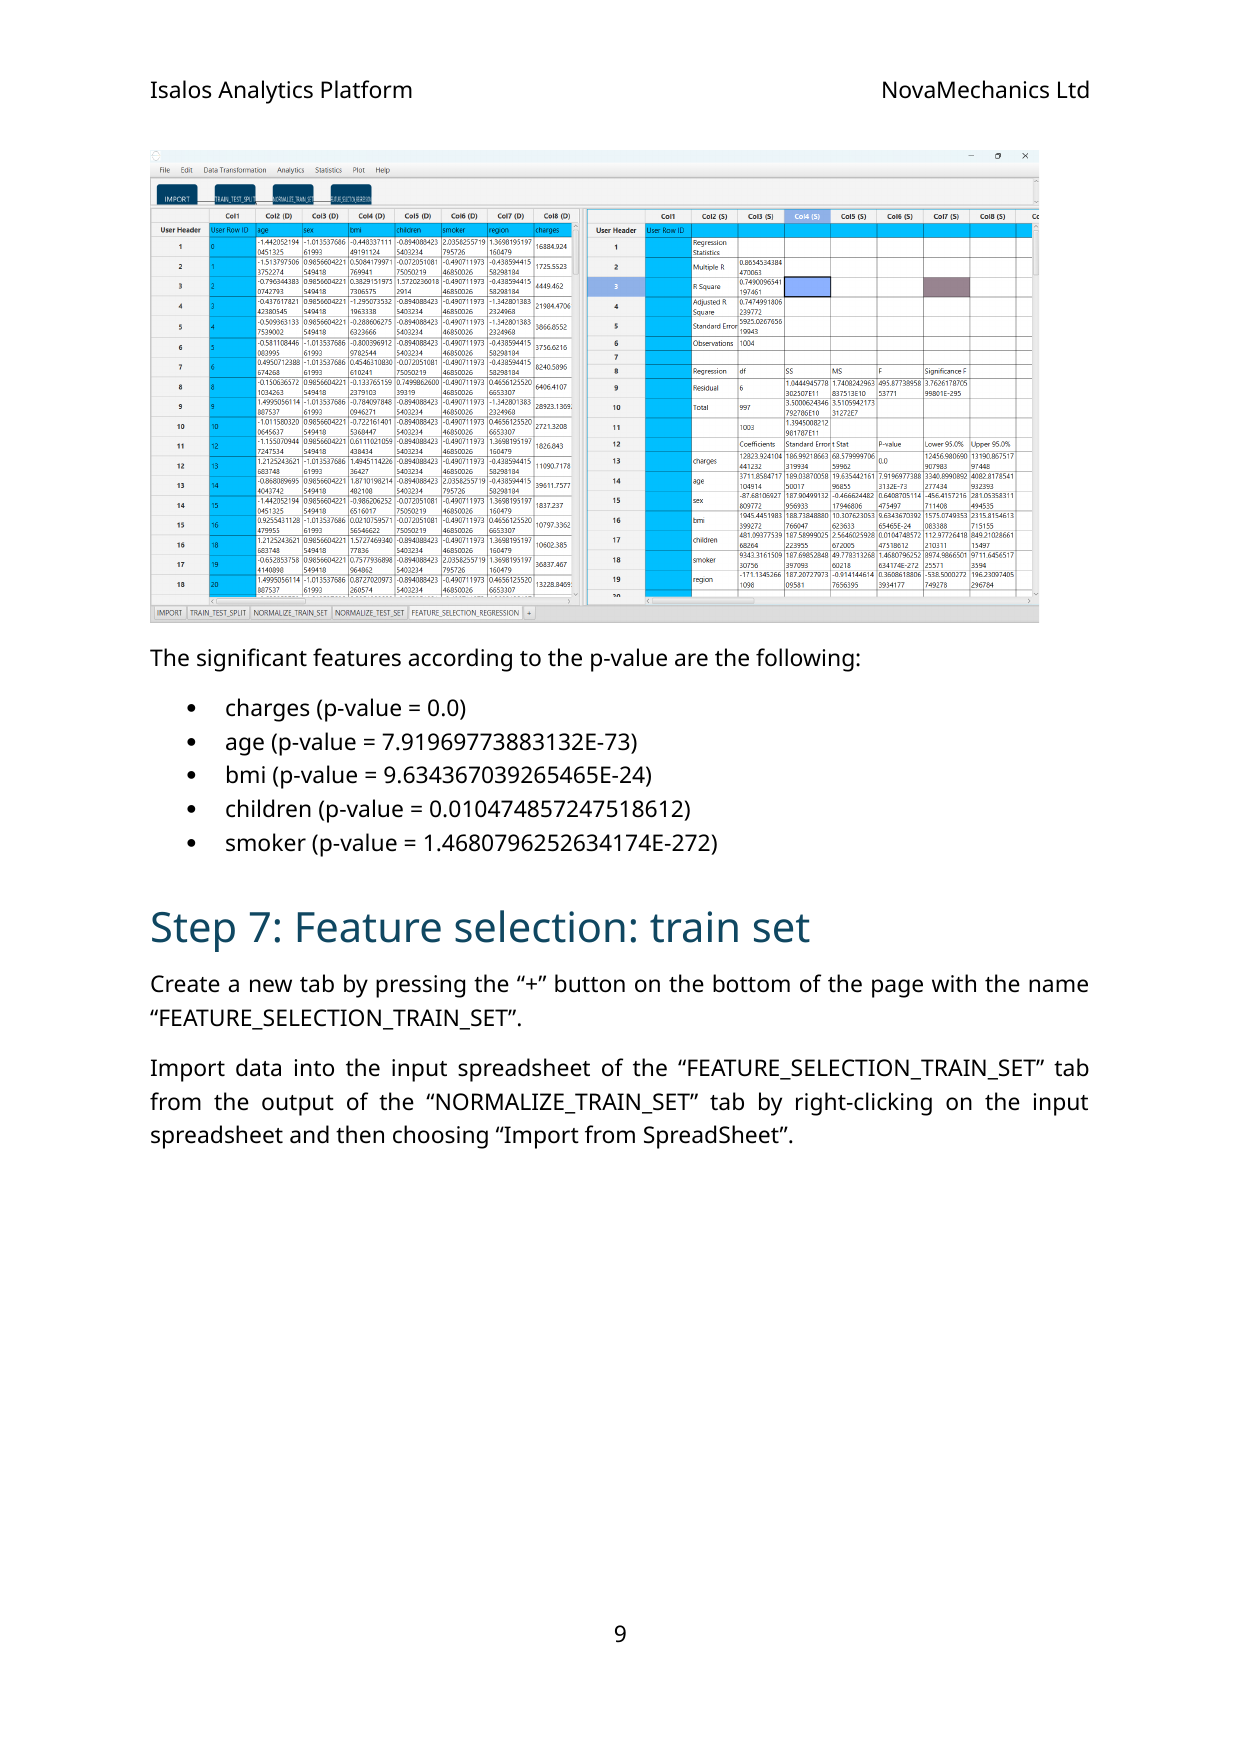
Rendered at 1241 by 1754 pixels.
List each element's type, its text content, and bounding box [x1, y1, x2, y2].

list smoker (p-value = 1.4680796252634174E-272) [187, 827, 1090, 858]
list charges (p-value = 0.0) [187, 692, 1090, 723]
subtitle Step 7: Feature selection: train set [150, 898, 1090, 955]
text The significant features according to the p-value are the following: [150, 642, 1090, 673]
list age (p-value = 7.91969773883132E-73) [187, 726, 1090, 757]
list bmi (p-value = 9.634367039265465E-24) [187, 759, 1090, 791]
text Import data into the input spreadsheet of the “FEATURE_SELECTION_TRAIN_SET” tab from the output of the “NORMALIZE_TRAIN_SET” tab by right-clicking on the input spreadsheet and then choosing “Import from SpreadSheet”. [150, 1052, 1090, 1151]
text Create a new tab by pressing the “+” button on the bottom of the page with the name “FEATURE_SELECTION_TRAIN_SET”. [150, 968, 1090, 1033]
list children (p-value = 0.010474857247518612) [187, 793, 1090, 824]
picture [150, 150, 1040, 623]
